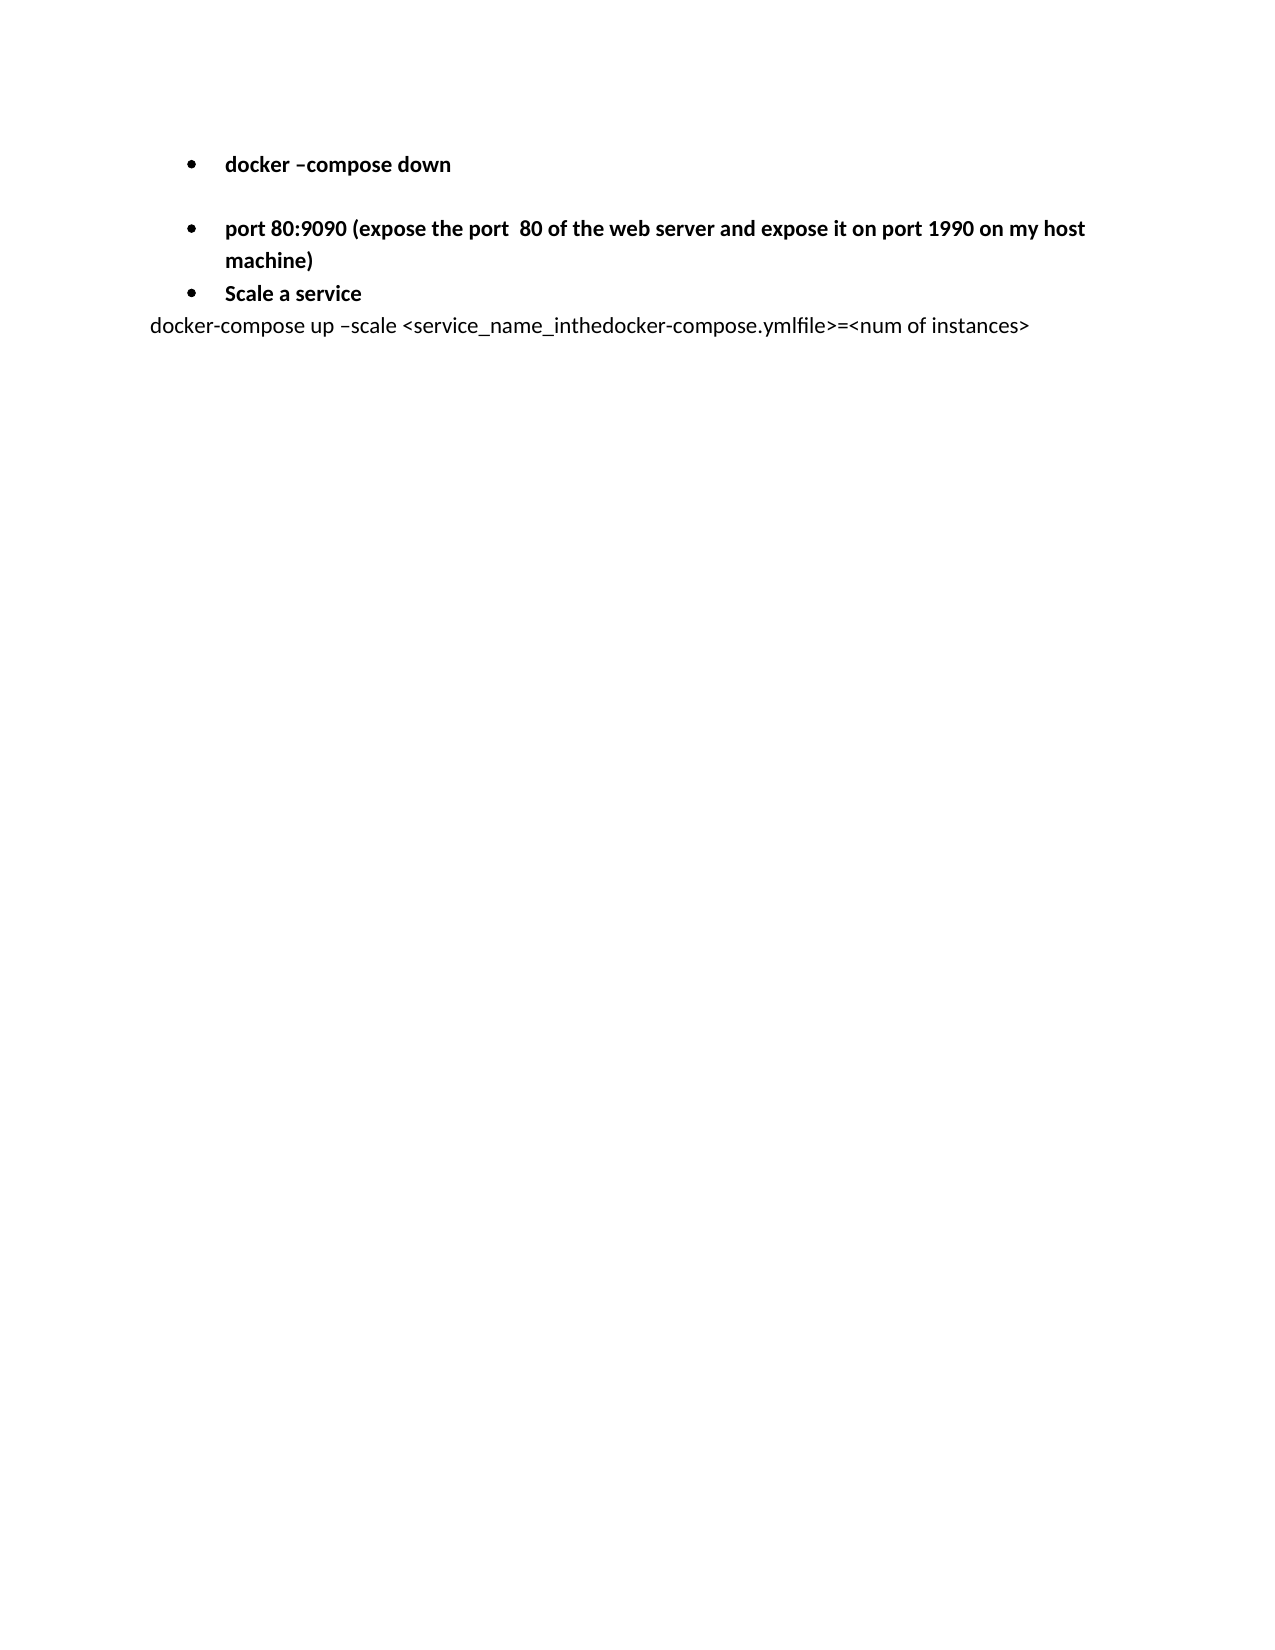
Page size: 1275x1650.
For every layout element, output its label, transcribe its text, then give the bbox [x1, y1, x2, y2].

list port 80:9090 (expose the port 80 of the web server and expose it on port 1990 on my host machine) [187, 214, 1125, 274]
list Scale a service [187, 279, 1125, 307]
list docker –compose down [187, 150, 1125, 178]
text docker-compose up –scale <service_name_inthedocker-compose.ymlfile>=<num of instances> [150, 311, 1125, 339]
